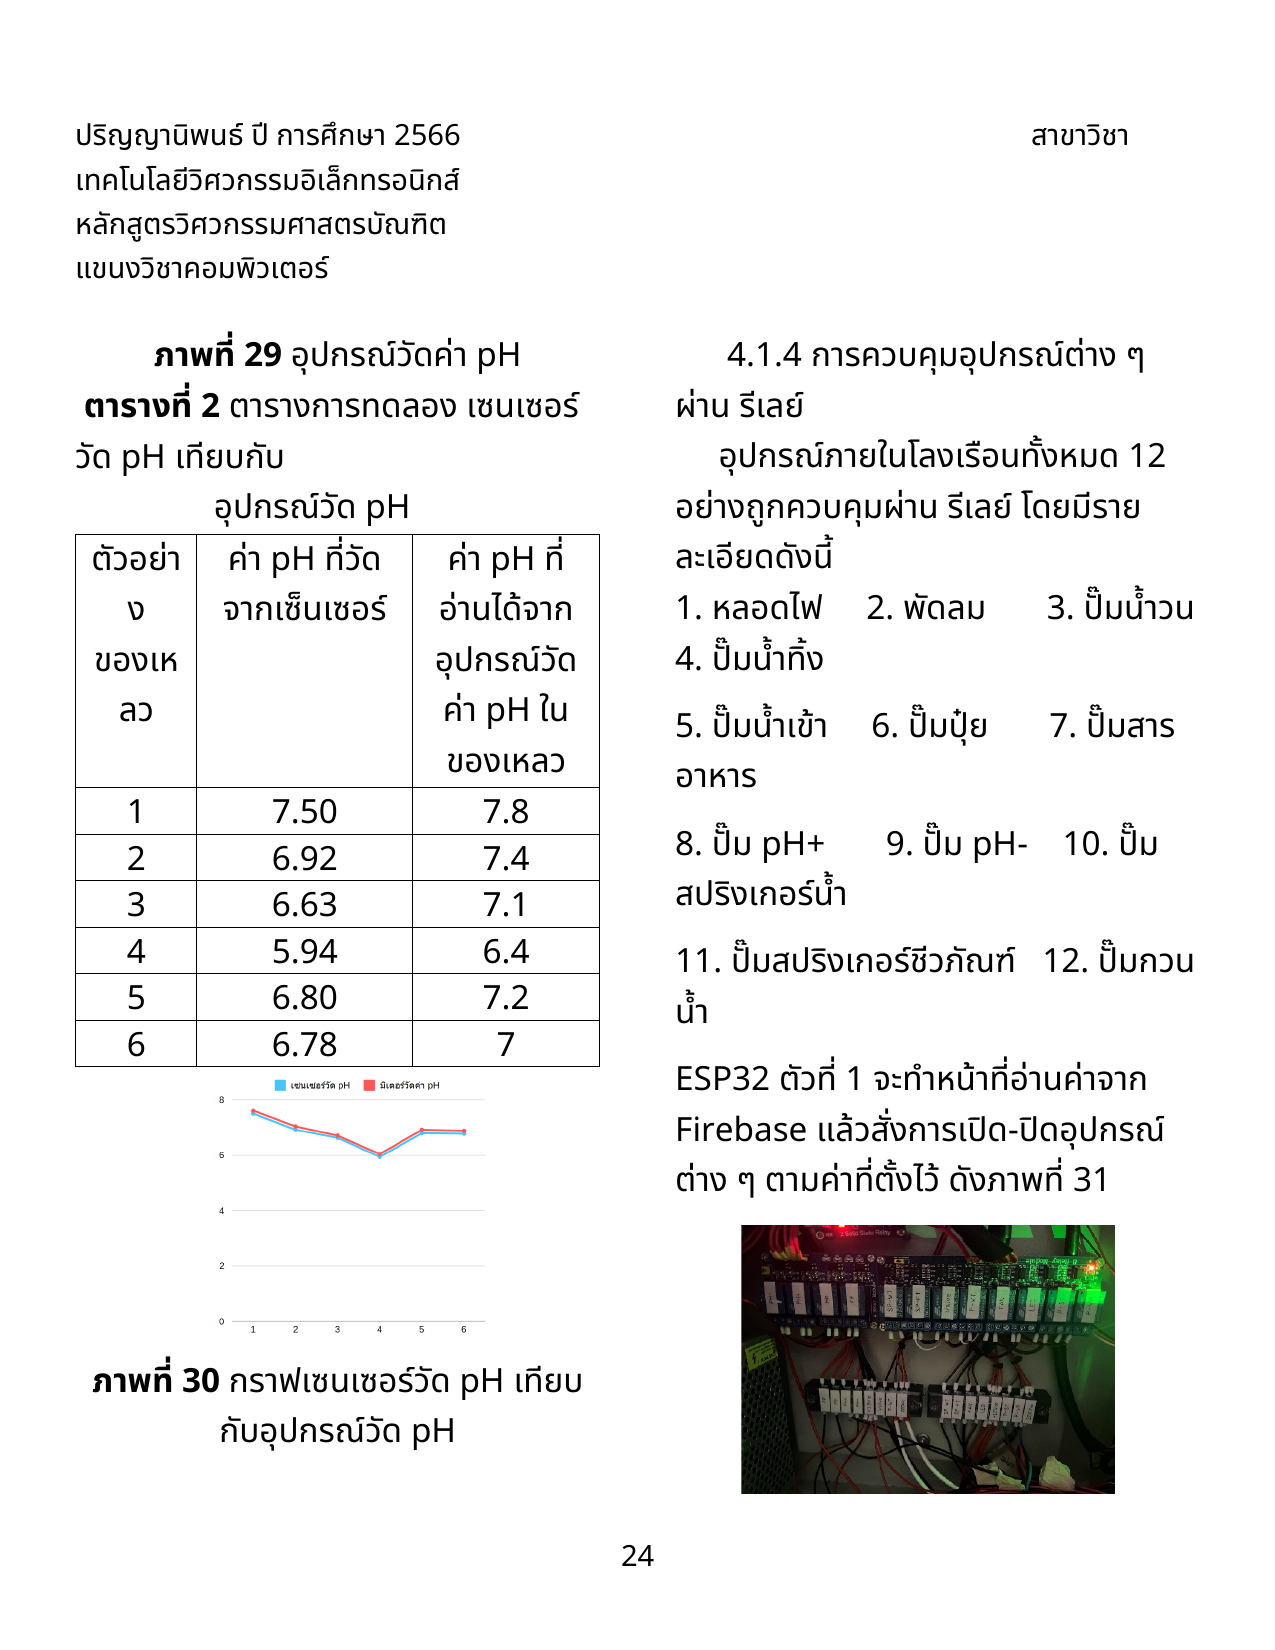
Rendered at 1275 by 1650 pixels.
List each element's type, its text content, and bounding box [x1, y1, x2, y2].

table_cell 6.63 [197, 881, 412, 927]
text อุปกรณ์วัด pH [75, 483, 600, 534]
table_cell 7 [413, 1021, 599, 1066]
table_cell 6.78 [197, 1021, 412, 1066]
table_cell 7.8 [413, 788, 599, 834]
text 1. หลอดไฟ 2. พัดลม 3. ปั๊มน้ำวน 4. ปั๊มน้ำทิ้ง [675, 584, 1200, 685]
text 5. ปั๊มน้ำเข้า 6. ปั๊มปุ๋ย 7. ปั๊มสารอาหาร [675, 702, 1200, 803]
table_cell 5.94 [197, 928, 412, 973]
table_cell 5 [76, 974, 196, 1019]
table_cell 7.50 [197, 788, 412, 834]
table_cell 3 [76, 881, 196, 927]
table_cell 6.4 [413, 928, 599, 973]
text 8. ปั๊ม pH+ 9. ปั๊ม pH- 10. ปั๊มสปริงเกอร์น้ำ [675, 819, 1200, 920]
table_cell 1 [76, 788, 196, 834]
table_cell 6.92 [197, 835, 412, 880]
table_cell 7.4 [413, 835, 599, 880]
table_header ตัวอย่างของเหลว [76, 535, 196, 787]
table_header ค่า pH ที่วัดจากเซ็นเซอร์ [197, 535, 412, 787]
picture [201, 1069, 500, 1341]
text 11. ปั๊มสปริงเกอร์ชีวภัณฑ์ 12. ปั๊มกวนน้ำ [675, 937, 1200, 1038]
text ภาพที่ 30 กราฟเซนเซอร์วัด pH เทียบกับอุปกรณ์วัด pH [75, 1356, 600, 1458]
picture [741, 1225, 1115, 1494]
text ตารางที่ 2 ตารางการทดลอง เซนเซอร์วัด pH เทียบกับ [75, 382, 600, 483]
table_cell 7.2 [413, 974, 599, 1019]
table_cell 7.1 [413, 881, 599, 927]
text อุปกรณ์ภายในโลงเรือนทั้งหมด 12 อย่างถูกควบคุมผ่าน รีเลย์ โดยมีรายละเอียดดังนี้ [675, 432, 1200, 584]
table_cell 6 [76, 1021, 196, 1066]
table_cell 6.80 [197, 974, 412, 1019]
table_header ค่า pH ที่อ่านได้จากอุปกรณ์วัดค่า pH ในของเหลว [413, 535, 599, 787]
text ESP32 ตัวที่ 1 จะทำหน้าที่อ่านค่าจาก Firebase แล้วสั่งการเปิด-ปิดอุปกรณ์ต่าง ๆ ตามค่าที่ตั้งไว้ ดังภาพที่ 31 [675, 1055, 1200, 1207]
text 4.1.4 การควบคุมอุปกรณ์ต่าง ๆ ผ่าน รีเลย์ [675, 331, 1200, 432]
table_cell 4 [76, 928, 196, 973]
text ภาพที่ 29 อุปกรณ์วัดค่า pH [75, 331, 600, 382]
table_cell 2 [76, 835, 196, 880]
